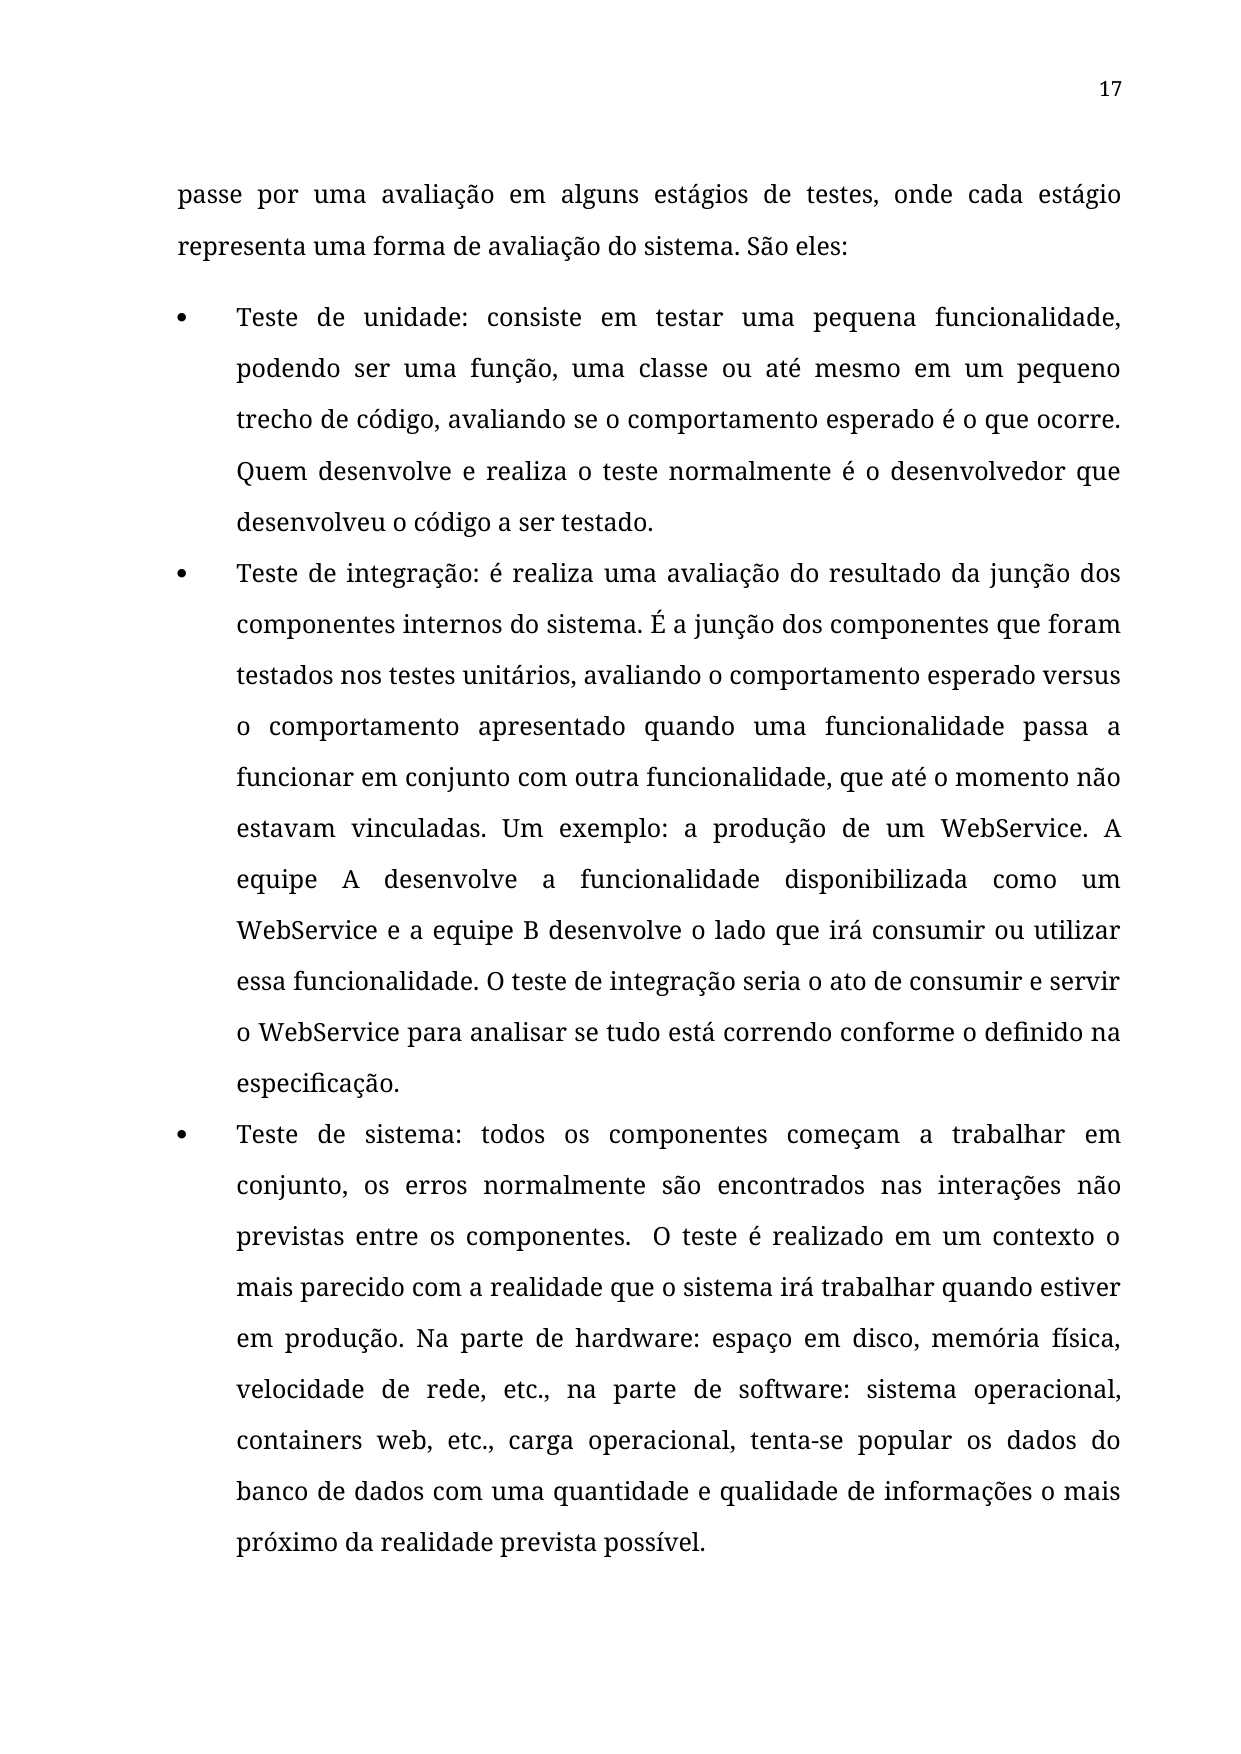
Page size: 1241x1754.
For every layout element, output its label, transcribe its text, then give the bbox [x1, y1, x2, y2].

list Teste de unidade: consiste em testar uma pequena funcionalidade, podendo ser uma função, uma classe ou até mesmo em um pequeno trecho de código, avaliando se o comportamento esperado é o que ocorre. Quem desenvolve e realiza o teste normalmente é o desenvolvedor que desenvolveu o código a ser testado. [177, 300, 1122, 538]
list Teste de integração: é realiza uma avaliação do resultado da junção dos componentes internos do sistema. É a junção dos componentes que foram testados nos testes unitários, avaliando o comportamento esperado versus o comportamento apresentado quando uma funcionalidade passa a funcionar em conjunto com outra funcionalidade, que até o momento não estavam vinculadas. Um exemplo: a produção de um WebService. A equipe A desenvolve a funcionalidade disponibilizada como um WebService e a equipe B desenvolve o lado que irá consumir ou utilizar essa funcionalidade. O teste de integração seria o ato de consumir e servir o WebService para analisar se tudo está correndo conforme o definido na especificação. [177, 555, 1122, 1100]
list Teste de sistema: todos os componentes começam a trabalhar em conjunto, os erros normalmente são encontrados nas interações não previstas entre os componentes. O teste é realizado em um contexto o mais parecido com a realidade que o sistema irá trabalhar quando estiver em produção. Na parte de hardware: espaço em disco, memória física, velocidade de rede, etc., na parte de software: sistema operacional, containers web, etc., carga operacional, tenta-se popular os dados do banco de dados com uma quantidade e qualidade de informações o mais próximo da realidade prevista possível. [177, 1117, 1122, 1559]
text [177, 177, 1122, 262]
